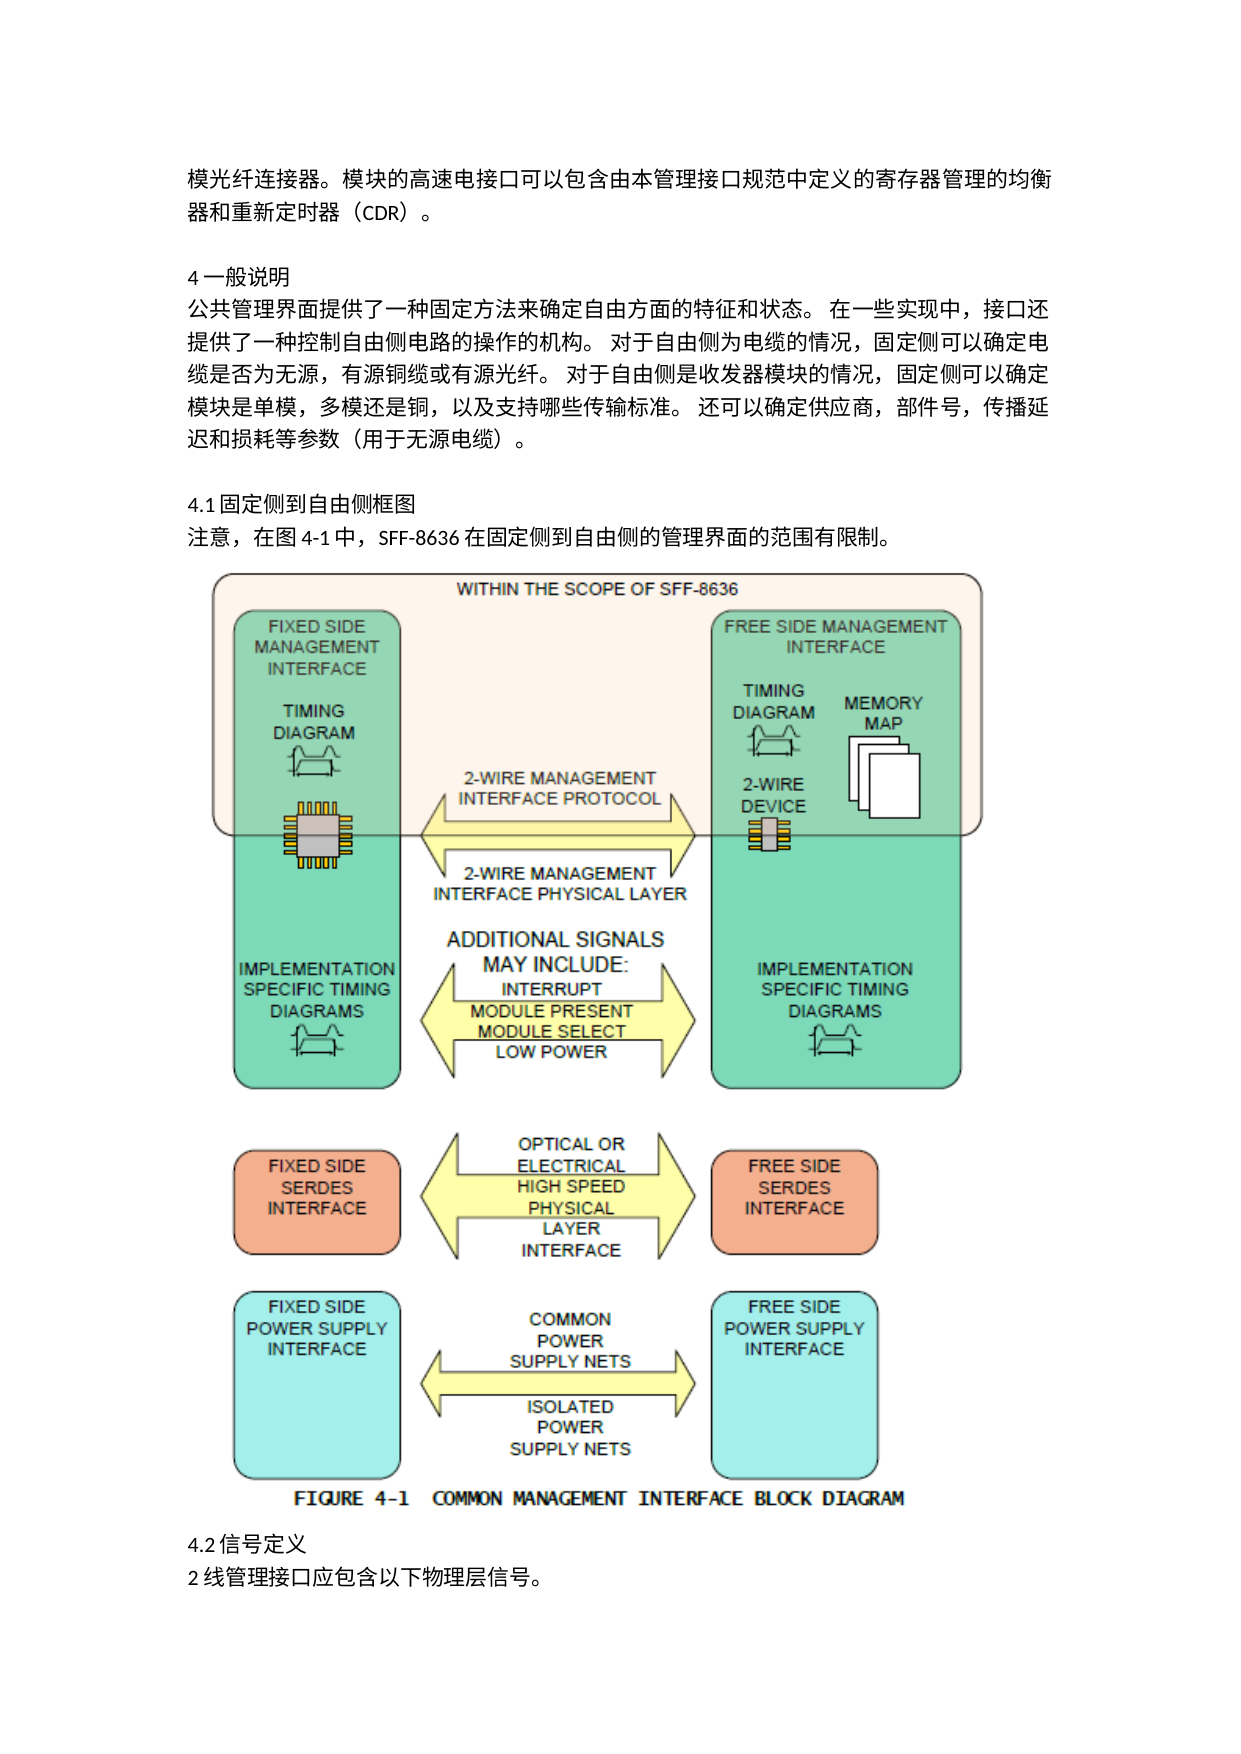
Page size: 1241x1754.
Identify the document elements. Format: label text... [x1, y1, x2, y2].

text 4一般说明 [187, 259, 1053, 292]
text 4.1固定侧到自由侧框图 [187, 487, 1053, 519]
text 注意，在图4-1中，SFF-8636在固定侧到自由侧的管理界面的范围有限制。 [187, 519, 1053, 552]
text 公共管理界面提供了一种固定方法来确定自由方面的特征和状态。 在一些实现中，接口还提供了一种控制自由侧电路的操作的机构。 对于自由侧为电缆的情况，固定侧可以确定电缆是否为无源，有源铜缆或有源光纤。 对于自由侧是收发器模块的情况，固定侧可以确定模块是单模，多模还是铜，以及支持哪些传输标准。 还可以确定供应商，部件号，传播延迟和损耗等参数（用于无源电缆）。 [187, 292, 1053, 454]
text 4.2信号定义 [187, 1527, 1053, 1559]
text 2线管理接口应包含以下物理层信号。 [187, 1559, 1053, 1592]
picture [187, 561, 999, 1518]
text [187, 162, 1053, 227]
